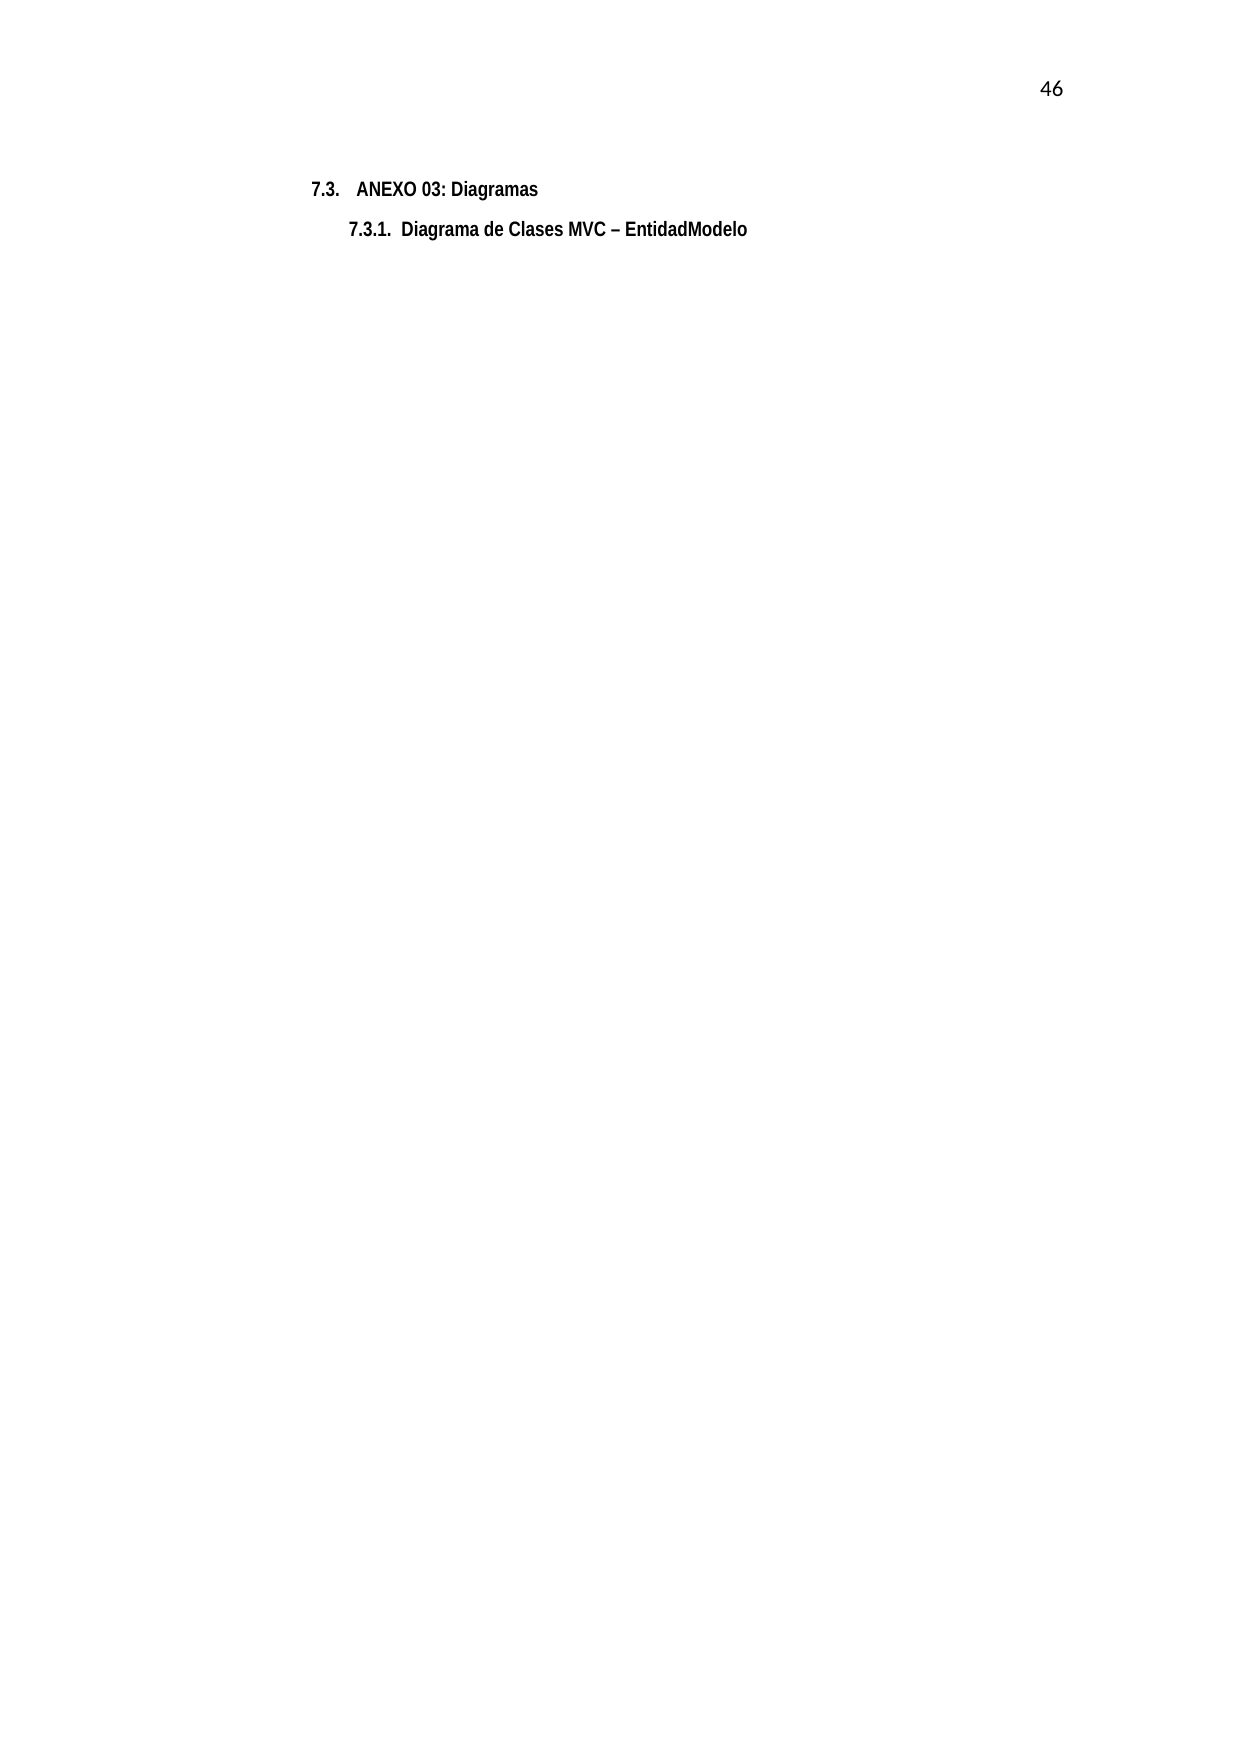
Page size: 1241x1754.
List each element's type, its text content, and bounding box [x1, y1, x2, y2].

list Diagrama de Clases MVC – EntidadModelo [349, 217, 1063, 241]
list ANEXO 03: Diagramas [311, 177, 1063, 201]
